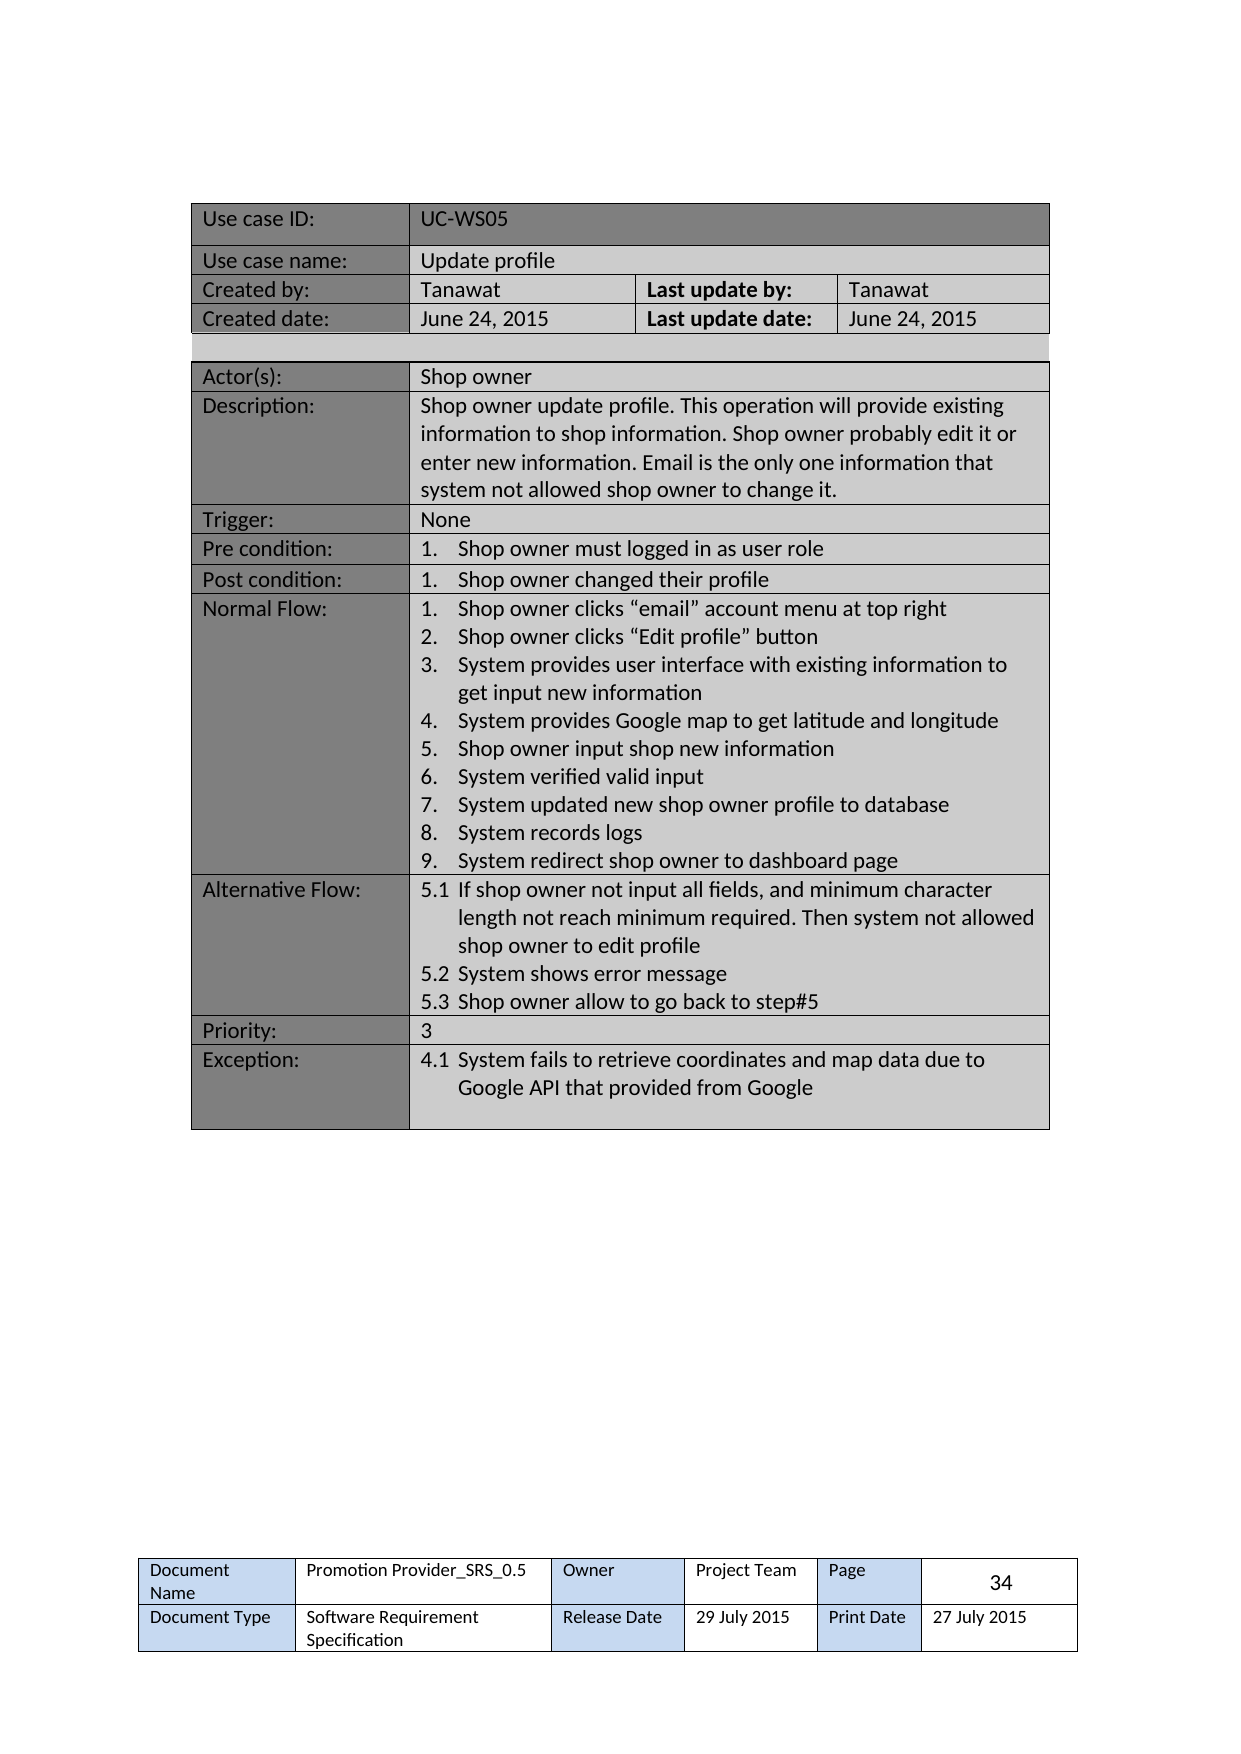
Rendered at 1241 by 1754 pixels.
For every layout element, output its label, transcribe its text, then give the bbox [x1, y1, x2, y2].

table_cell If shop owner not input all fields, and minimum character length not reach minimum required. Then system not allowed shop owner to edit profile System shows error message Shop owner allow to go back to step#5 [410, 875, 1049, 1015]
table_cell Use case name: [192, 246, 409, 274]
table_cell Trigger: [192, 505, 409, 533]
table_cell None [410, 505, 1049, 533]
table_cell Last update by: [636, 275, 837, 303]
table_cell Tanawat [410, 275, 635, 303]
table_cell June 24, 2015 [838, 304, 1049, 332]
table_cell Created by: [192, 275, 409, 303]
table_cell 3 [410, 1016, 1049, 1044]
table_header UC-WS05 [410, 204, 1049, 245]
table_cell Created date: [192, 304, 409, 332]
table_cell Shop owner clicks “email” account menu at top right Shop owner clicks “Edit profile” button System provides user interface with existing information to get input new information System provides Google map to get latitude and longitude Shop owner input shop new information System verified valid input System updated new shop owner profile to database System records logs System redirect shop owner to dashboard page [410, 594, 1049, 874]
table_cell Normal Flow: [192, 594, 409, 874]
table_cell Exception: [192, 1045, 409, 1129]
table_cell June 24, 2015 [410, 304, 635, 332]
table_cell Pre condition: [192, 534, 409, 564]
table_cell Priority: [192, 1016, 409, 1044]
table_cell Actor(s): [192, 363, 409, 391]
table_cell [409, 334, 1049, 361]
table_cell Tanawat [838, 275, 1049, 303]
table_cell System fails to retrieve coordinates and map data due to Google API that provided from Google [410, 1045, 1049, 1129]
table_cell Shop owner update profile. This operation will provide existing information to shop information. Shop owner probably edit it or enter new information. Email is the only one information that system not allowed shop owner to change it. [410, 392, 1049, 504]
table_header Use case ID: [192, 204, 409, 245]
table_cell Description: [192, 392, 409, 504]
table_cell Shop owner [410, 363, 1049, 391]
table_cell Post condition: [192, 565, 409, 593]
table_cell Shop owner changed their profile [410, 565, 1049, 593]
table_cell Last update date: [636, 304, 837, 332]
table_cell Update profile [410, 246, 1049, 274]
table_cell [192, 334, 409, 361]
table_cell Shop owner must logged in as user role [410, 534, 1049, 564]
table_cell Alternative Flow: [192, 875, 409, 1015]
